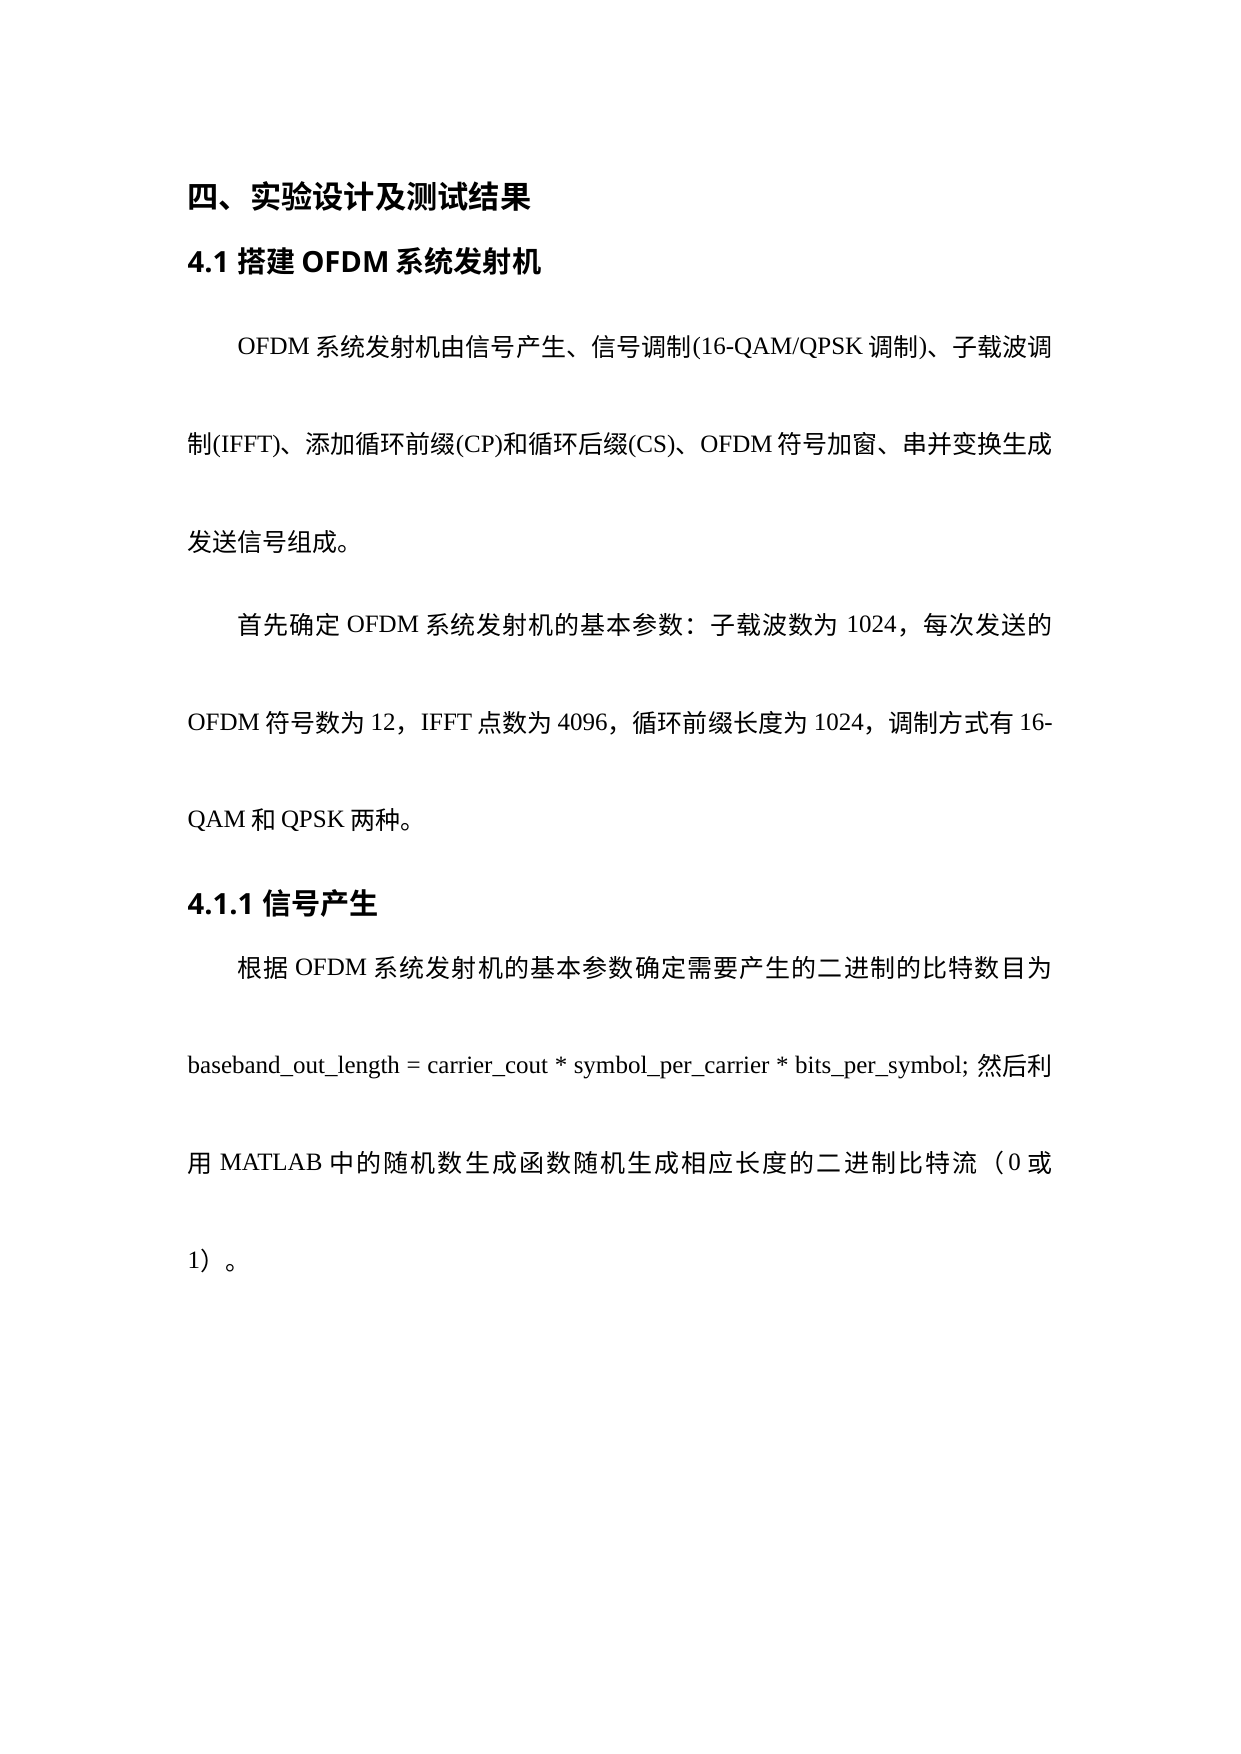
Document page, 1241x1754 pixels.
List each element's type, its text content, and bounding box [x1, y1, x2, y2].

subtitle 4.1.1 信号产生 [187, 869, 1053, 934]
text 根据OFDM系统发射机的基本参数确定需要产生的二进制的比特数目为baseband_out_length = carrier_cout * symbol_per_carrier * bits_per_symbol; 然后利用MATLAB中的随机数生成函数随机生成相应长度的二进制比特流（0或1）。 [187, 934, 1053, 1292]
subtitle 4.1 搭建OFDM系统发射机 [187, 227, 1053, 292]
text 首先确定OFDM系统发射机的基本参数：子载波数为1024，每次发送的OFDM符号数为12，IFFT点数为4096，循环前缀长度为1024，调制方式有16-QAM和QPSK两种。 [187, 591, 1053, 851]
subtitle 四、实验设计及测试结果 [187, 162, 1053, 227]
text OFDM系统发射机由信号产生、信号调制(16-QAM/QPSK调制)、子载波调制(IFFT)、添加循环前缀(CP)和循环后缀(CS)、OFDM符号加窗、串并变换生成发送信号组成。 [187, 313, 1053, 573]
